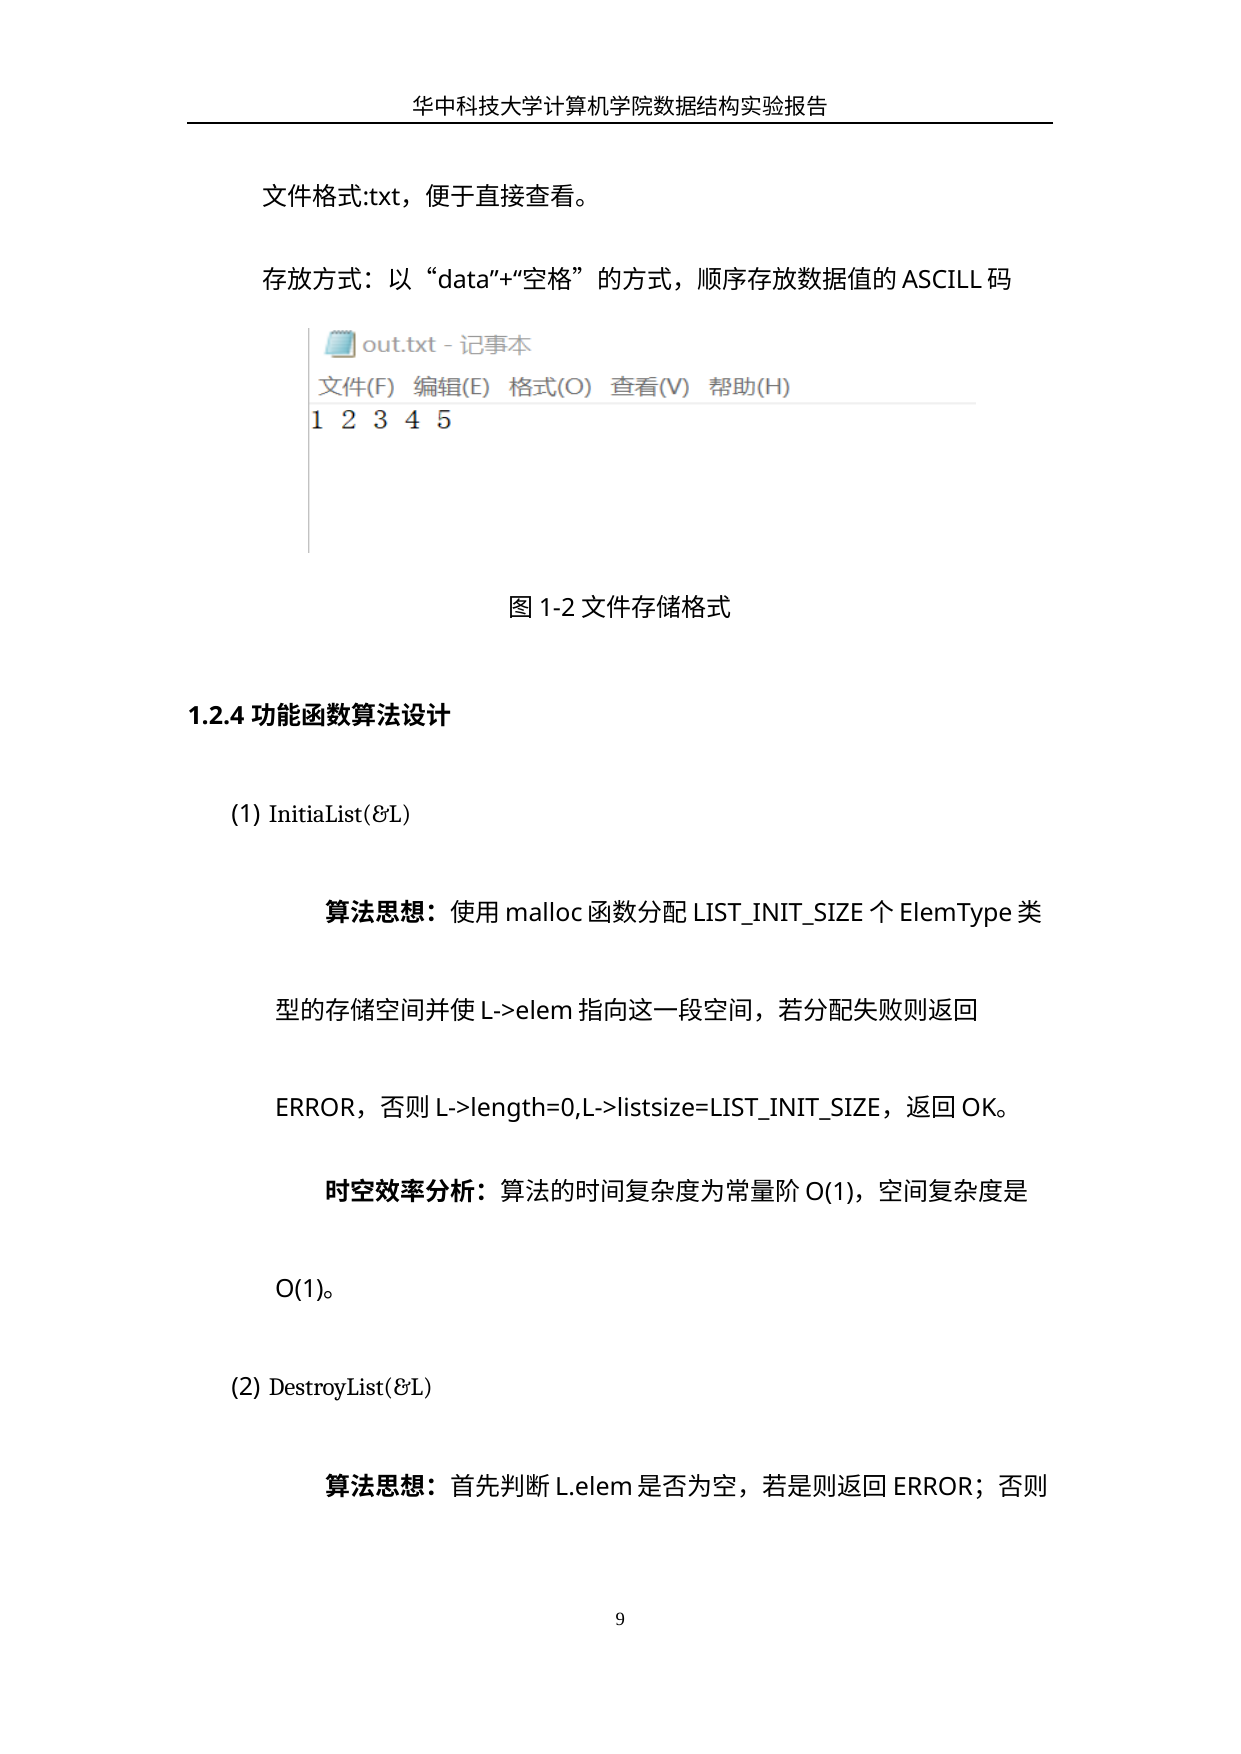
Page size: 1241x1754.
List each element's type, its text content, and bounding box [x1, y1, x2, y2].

list DestroyList(&L) [231, 1353, 1053, 1418]
text 存放方式：以“data”+“空格”的方式，顺序存放数据值的ASCILL码 [187, 245, 1053, 310]
text 时空效率分析：算法的时间复杂度为常量阶O(1)，空间复杂度是O(1)。 [275, 1157, 1053, 1319]
text 图1-2 文件存储格式 [187, 573, 1053, 638]
text 算法思想：使用malloc函数分配LIST_INIT_SIZE个ElemType类型的存储空间并使L->elem指向这一段空间，若分配失败则返回ERROR，否则L->length=0,L->listsize=LIST_INIT_SIZE，返回OK。 [275, 878, 1053, 1138]
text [275, 1452, 1053, 1517]
picture [308, 328, 976, 553]
text 文件格式:txt，便于直接查看。 [187, 162, 1053, 227]
subtitle 1.2.4 功能函数算法设计 [187, 681, 1053, 746]
list InitiaList(&L) [231, 780, 1053, 845]
